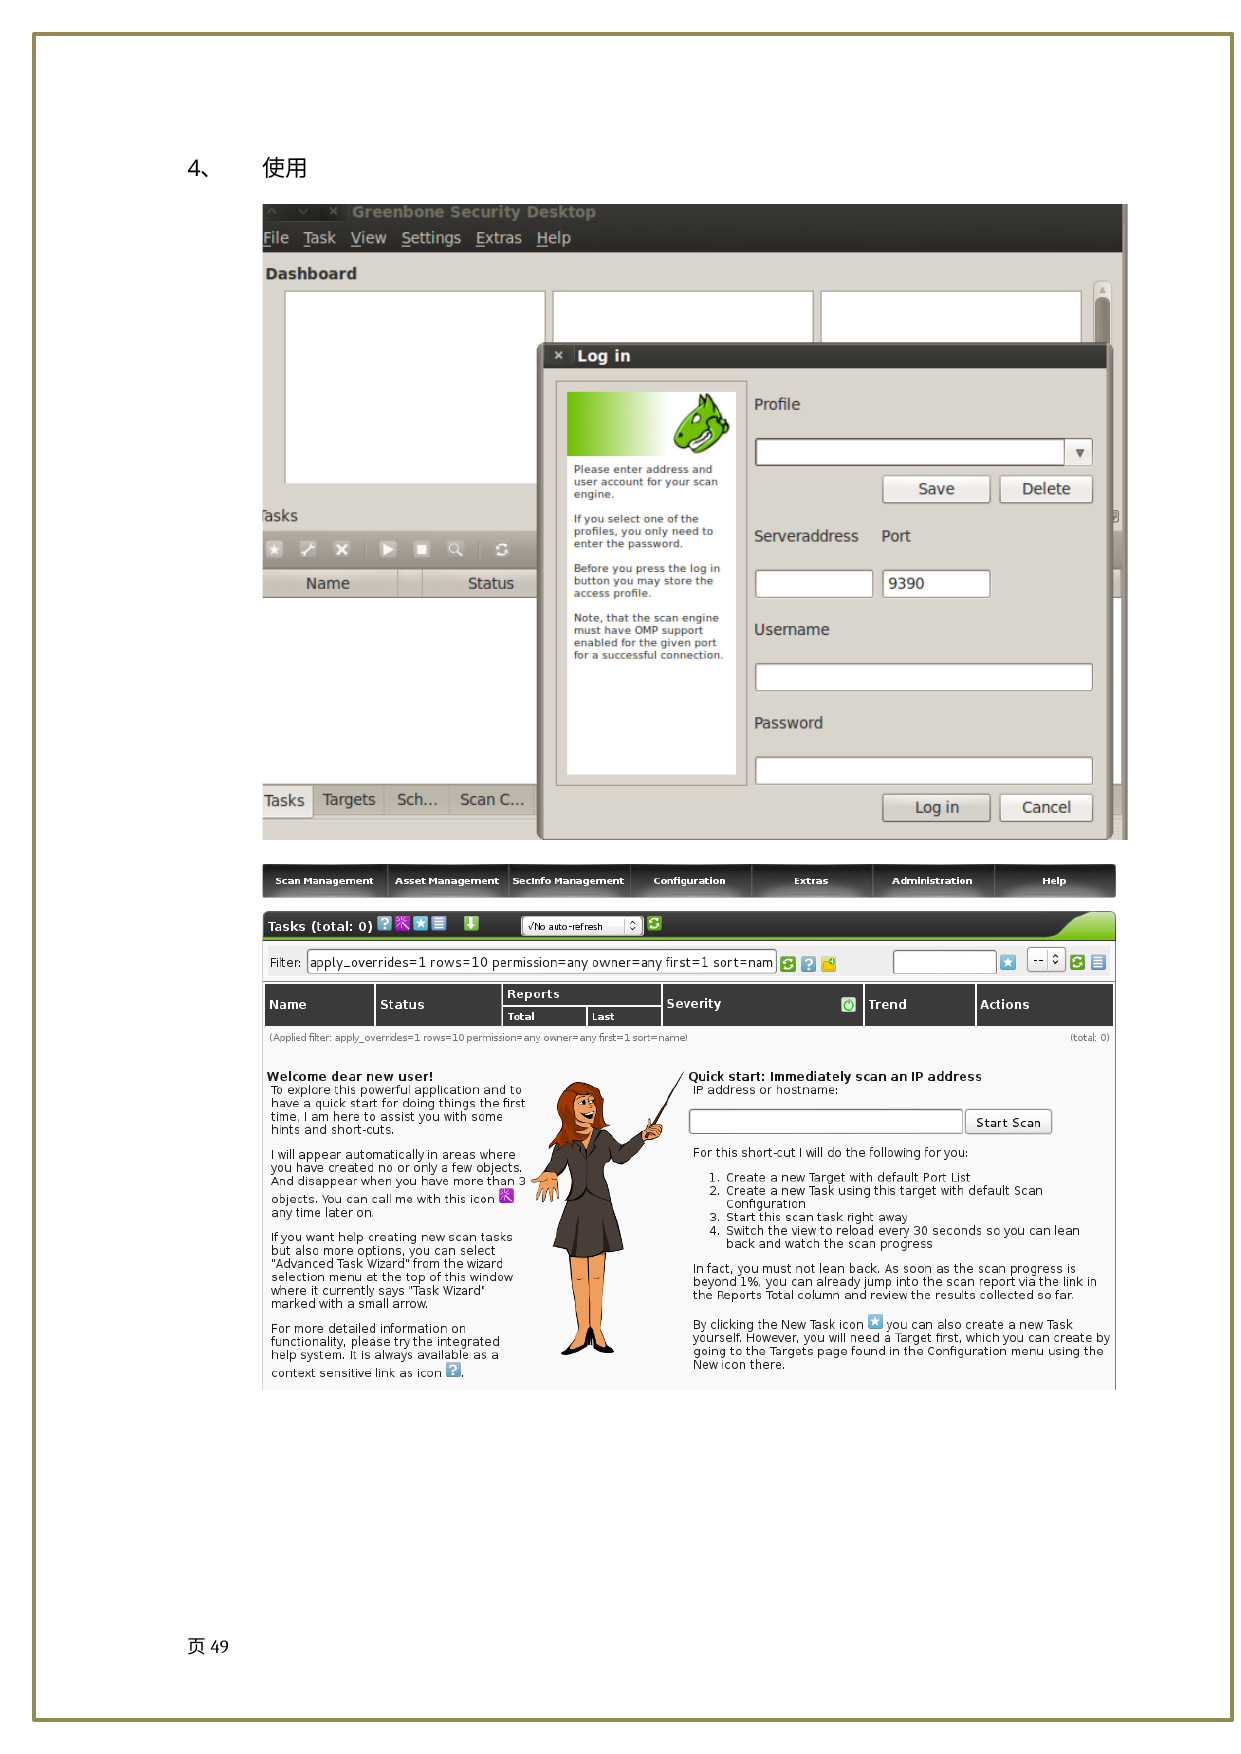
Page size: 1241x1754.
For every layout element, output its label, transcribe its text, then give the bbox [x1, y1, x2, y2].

list 使用 [187, 150, 1053, 183]
picture [262, 860, 1128, 1390]
picture [262, 204, 1128, 840]
